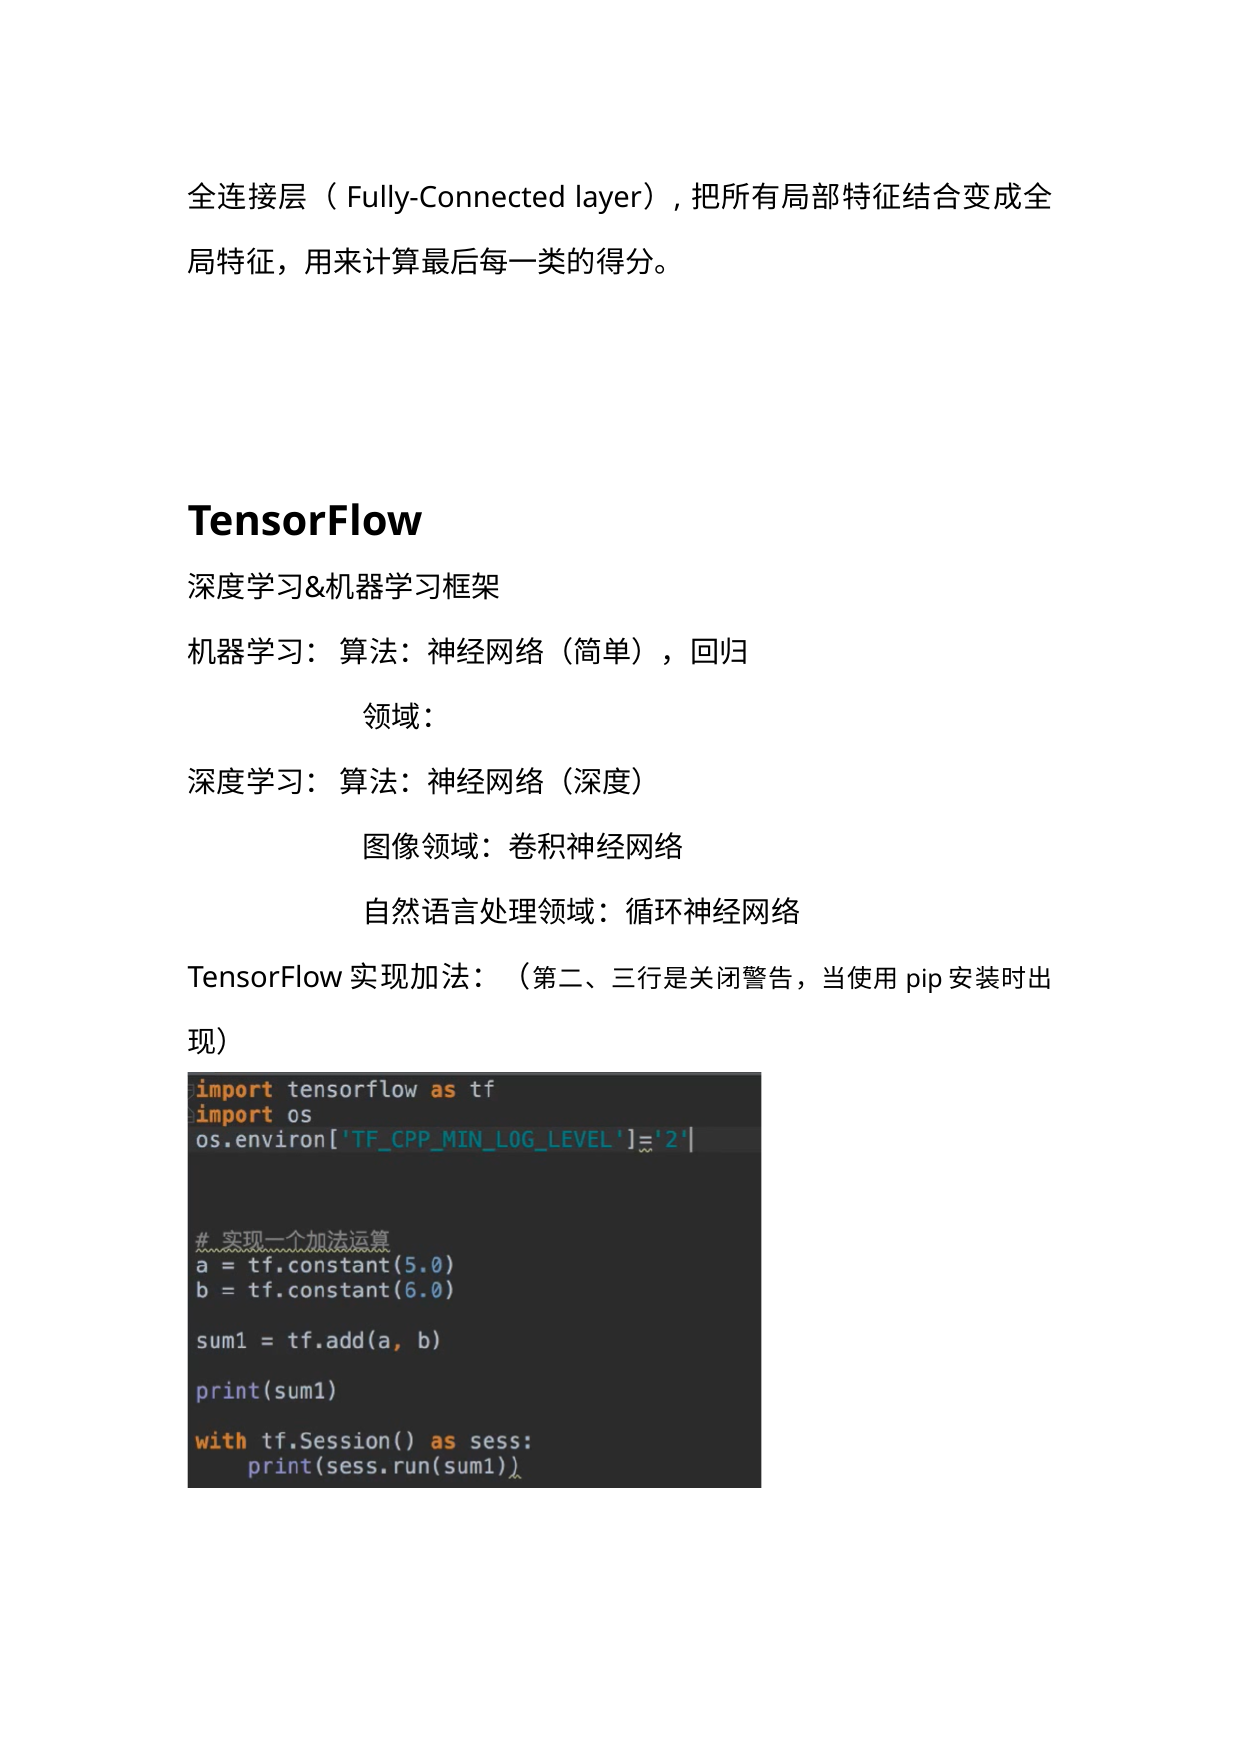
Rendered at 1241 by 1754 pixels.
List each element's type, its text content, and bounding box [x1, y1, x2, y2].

text 深度学习&机器学习框架 [187, 552, 1053, 617]
picture [187, 1072, 762, 1488]
text 图像领域：卷积神经网络 [187, 812, 1053, 877]
text 机器学习： 算法：神经网络（简单），回归 [187, 617, 1053, 682]
text 自然语言处理领域：循环神经网络 [187, 877, 1053, 942]
text TensorFlow [187, 487, 1053, 552]
text 深度学习： 算法：神经网络（深度） [187, 747, 1053, 812]
text 全连接层（ Fully-Connected layer）, 把所有局部特征结合变成全局特征，用来计算最后每一类的得分。 [187, 162, 1053, 292]
text TensorFlow实现加法：（第二、三行是关闭警告，当使用pip安装时出现） [187, 942, 1053, 1072]
text 领域： [187, 682, 1053, 747]
